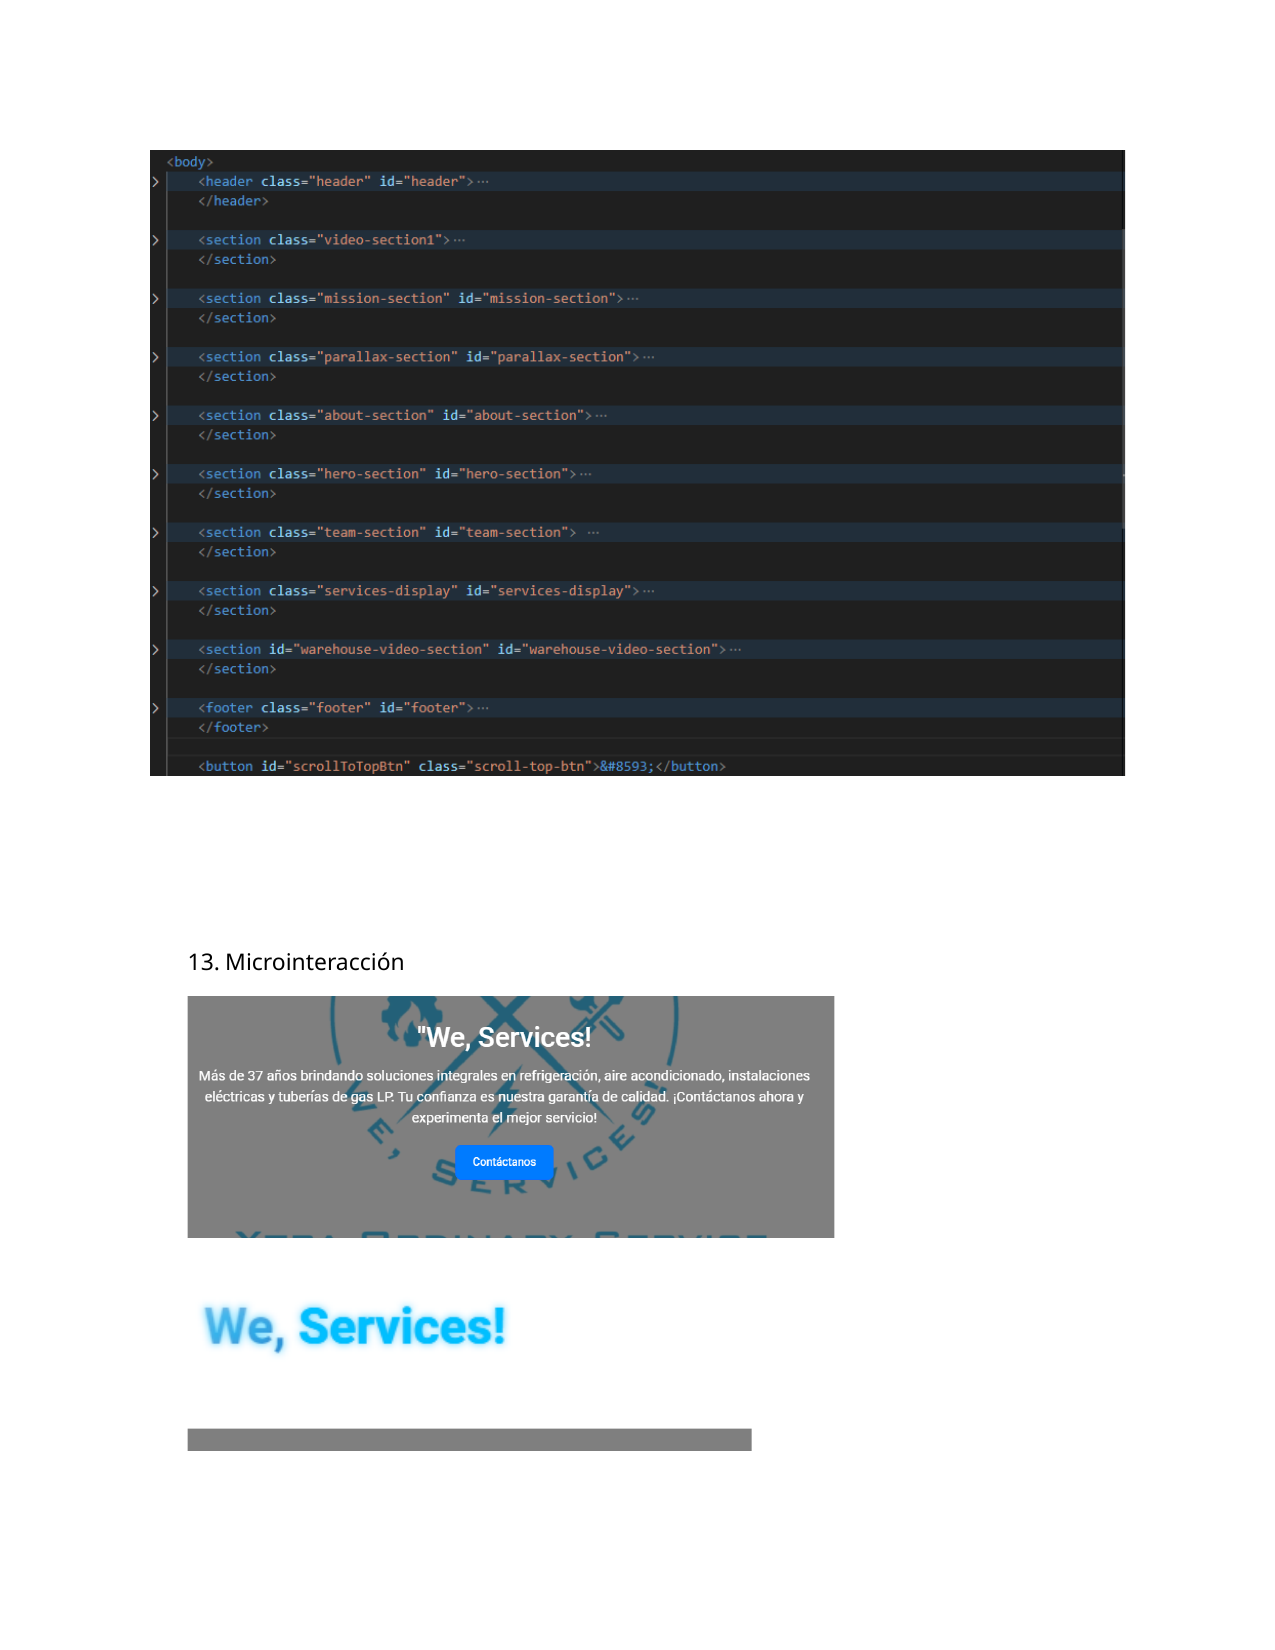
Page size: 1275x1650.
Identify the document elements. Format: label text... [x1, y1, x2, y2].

picture [187, 1256, 752, 1451]
list Microinteracción [187, 946, 1125, 977]
picture [187, 996, 835, 1238]
picture [150, 150, 1125, 776]
